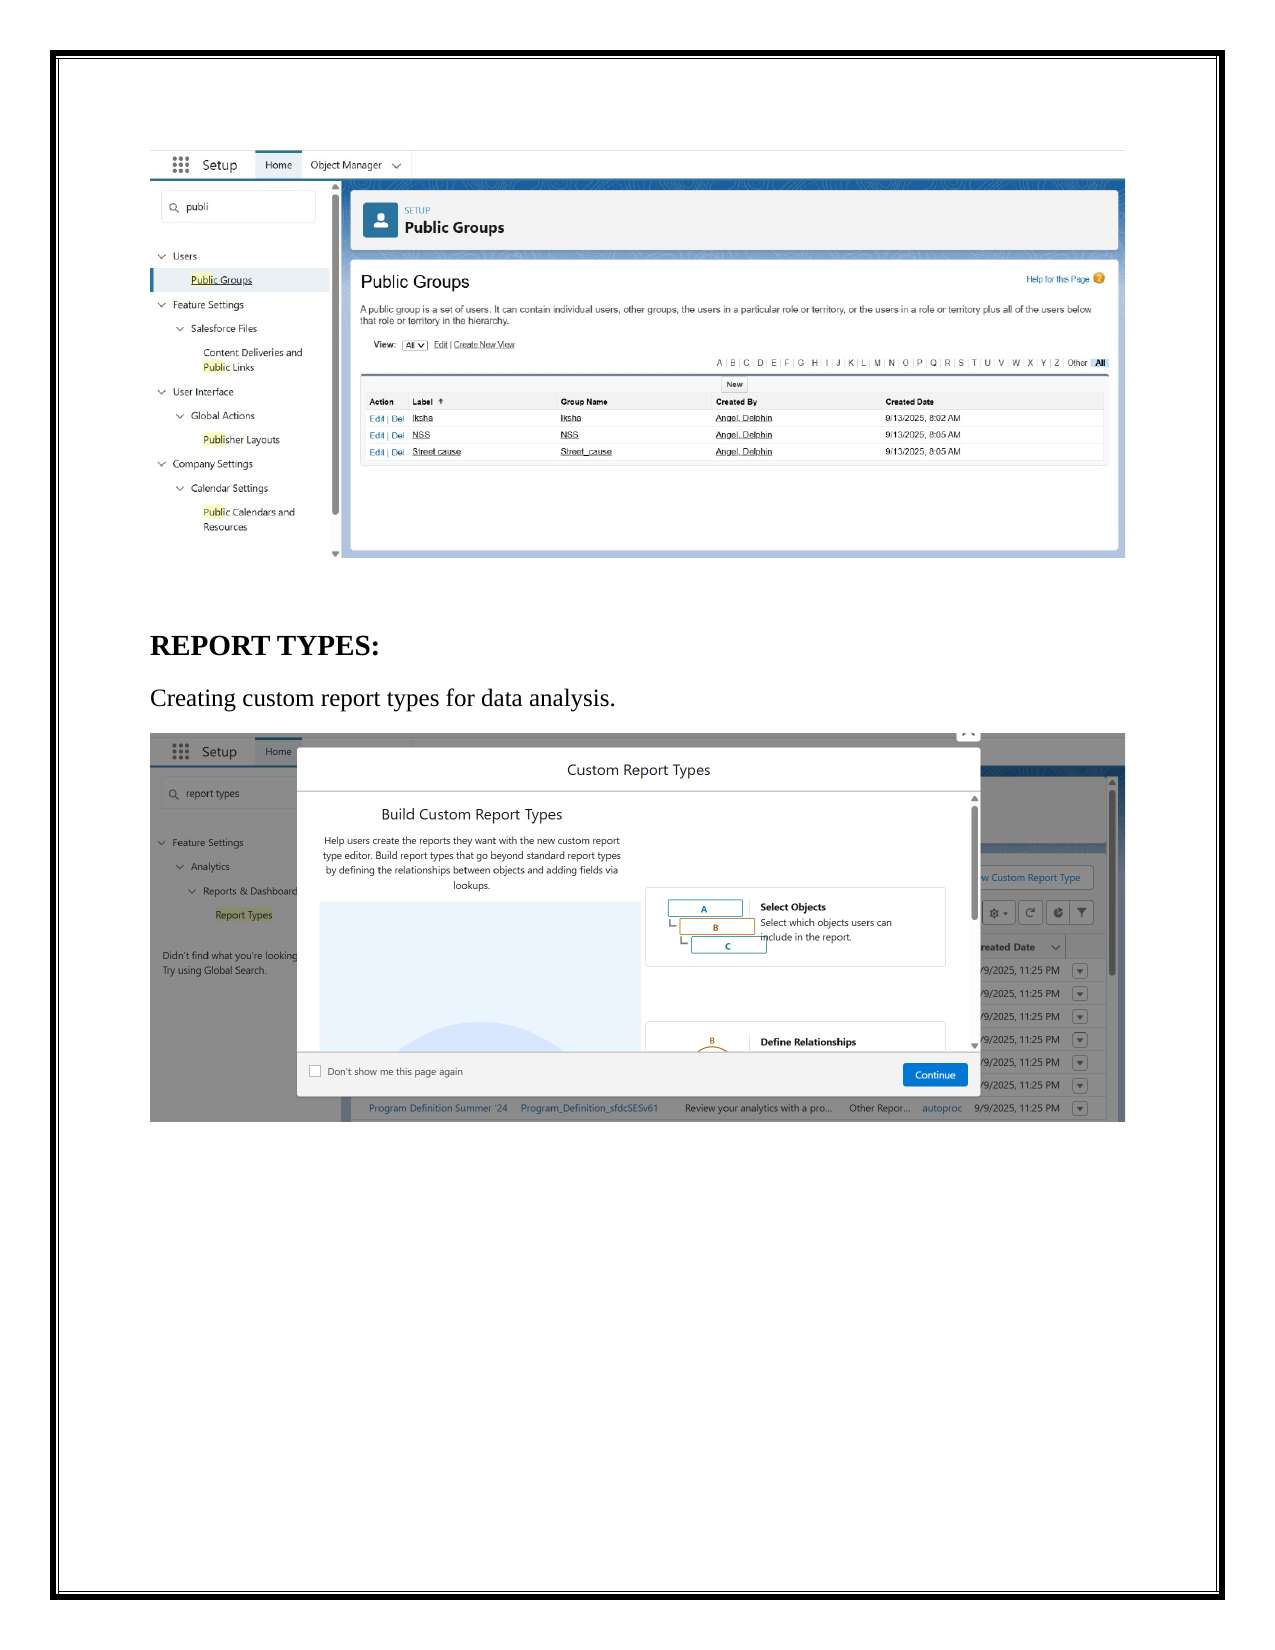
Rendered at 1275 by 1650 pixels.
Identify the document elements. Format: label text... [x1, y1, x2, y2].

picture [150, 733, 1125, 1122]
text Creating custom report types for data analysis. [150, 683, 1125, 712]
picture [150, 150, 1125, 558]
text REPORT TYPES: [150, 628, 1125, 662]
